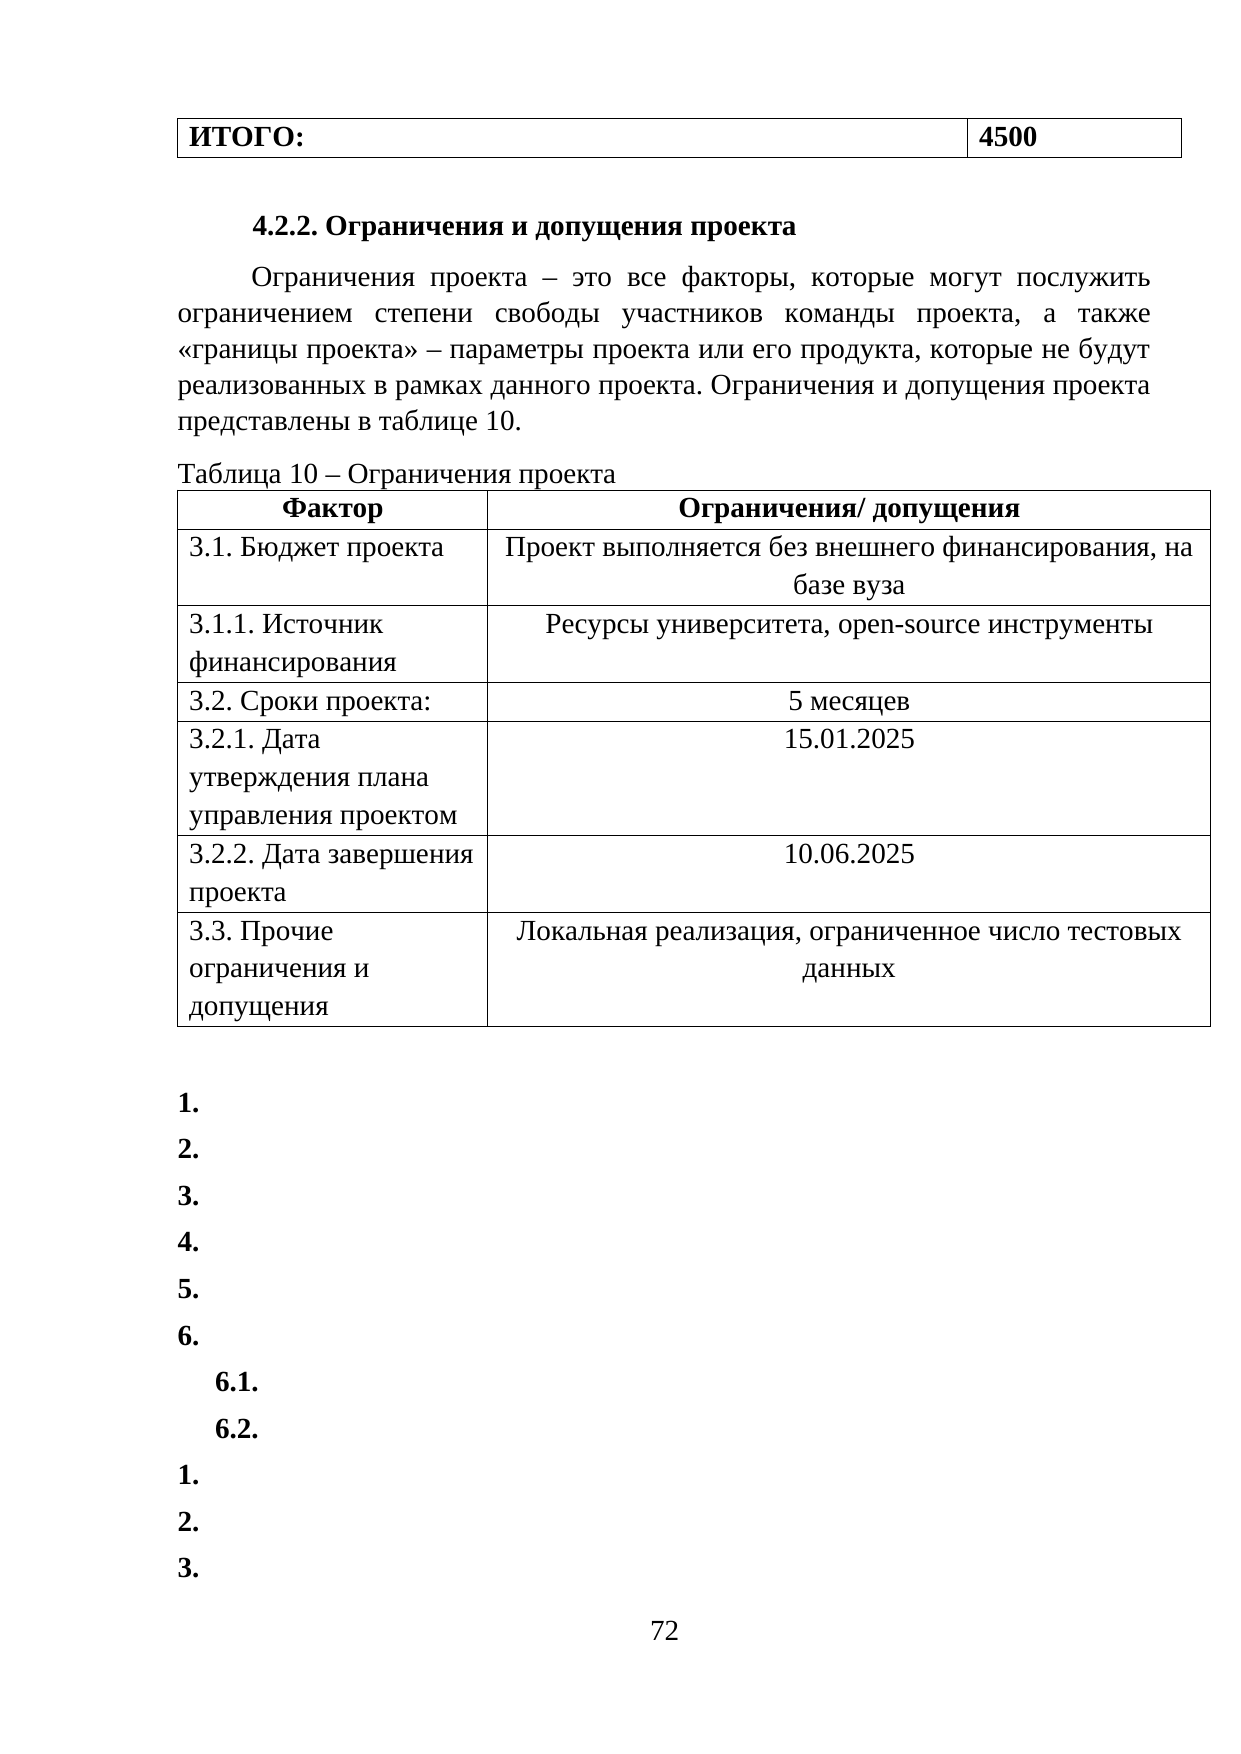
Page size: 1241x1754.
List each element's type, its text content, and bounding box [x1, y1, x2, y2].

table_cell Локальная реализация, ограниченное число тестовых данных [488, 913, 1210, 1026]
table_header Фактор [178, 491, 487, 528]
table_cell 3.3. Прочие ограничения и допущения [178, 913, 487, 1026]
table_cell 3.2.1. Дата утверждения плана управления проектом [178, 722, 487, 835]
table_cell ИТОГО: [178, 119, 967, 157]
table_cell 3.2.2. Дата завершения проекта [178, 836, 487, 912]
table_cell Ресурсы университета, open-source инструменты [488, 606, 1210, 682]
table_cell 3.1. Бюджет проекта [178, 530, 487, 605]
text Таблица 10 – Ограничения проекта [177, 456, 1152, 489]
table_cell 15.01.2025 [488, 722, 1210, 835]
table_header Ограничения/ допущения [488, 491, 1210, 528]
table_cell 10.06.2025 [488, 836, 1210, 912]
table_cell Проект выполняется без внешнего финансирования, на базе вуза [488, 530, 1210, 605]
text Ограничения проекта – это все факторы, которые могут послужить ограничением степени свободы участников команды проекта, а также «границы проекта» – параметры проекта или его продукта, которые не будут реализованных в рамках данного проекта. Ограничения и допущения проекта представлены в таблице 10. [177, 259, 1152, 437]
list Ограничения и допущения проекта [252, 208, 1152, 242]
table_cell 3.2. Сроки проекта: [178, 683, 487, 721]
table_cell 5 месяцев [488, 683, 1210, 721]
table_cell 4500 [968, 119, 1181, 157]
table_cell 3.1.1. Источник финансирования [178, 606, 487, 682]
